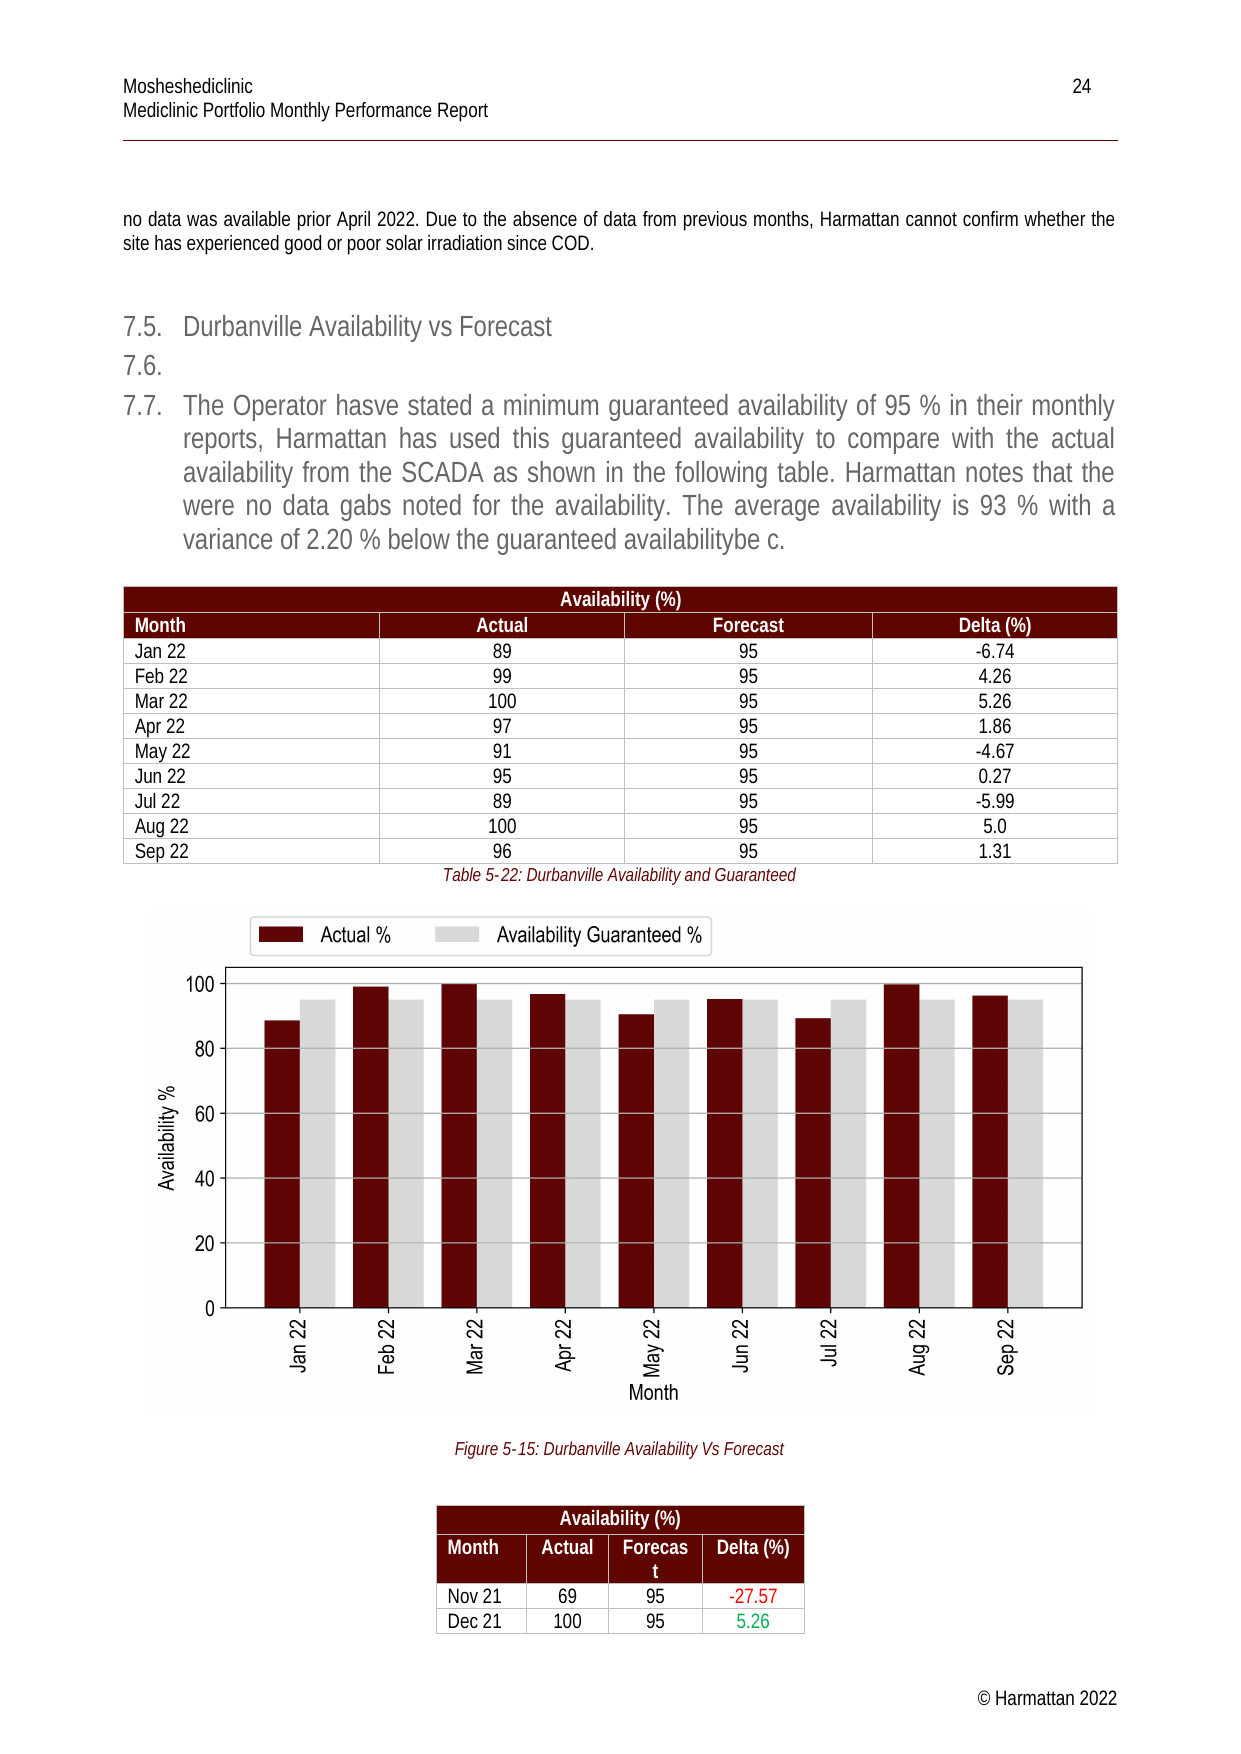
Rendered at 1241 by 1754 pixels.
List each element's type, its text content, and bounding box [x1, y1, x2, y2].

table_cell [873, 764, 1117, 788]
table_cell [873, 613, 1117, 638]
table_cell [124, 689, 379, 713]
table_cell [625, 639, 872, 663]
table_cell [873, 689, 1117, 713]
table_header [437, 1506, 804, 1534]
table_cell [873, 664, 1117, 688]
table_cell [380, 814, 624, 838]
table_cell [124, 714, 379, 738]
table_cell [437, 1584, 526, 1608]
picture [147, 906, 1093, 1415]
table_cell [625, 814, 872, 838]
table_cell [380, 689, 624, 713]
table_cell [380, 789, 624, 813]
table_cell [380, 839, 624, 863]
table_cell [873, 739, 1117, 763]
table_cell [703, 1609, 804, 1633]
table_cell [380, 639, 624, 663]
table_cell [609, 1609, 702, 1633]
table_cell [437, 1609, 526, 1633]
table_cell [625, 664, 872, 688]
table_cell [609, 1584, 702, 1608]
table_cell [527, 1609, 608, 1633]
table_cell [380, 664, 624, 688]
table_cell [873, 789, 1117, 813]
table_cell [124, 639, 379, 663]
subtitle Durbanville Availability vs Forecast [123, 309, 1117, 342]
subtitle . [123, 388, 1117, 555]
table_cell [380, 764, 624, 788]
table_cell [625, 739, 872, 763]
table_cell [625, 764, 872, 788]
table_cell [124, 613, 379, 638]
table_cell [609, 1535, 702, 1583]
table_cell [124, 764, 379, 788]
table_cell [873, 714, 1117, 738]
table_cell [625, 839, 872, 863]
table_cell [625, 689, 872, 713]
table_cell [703, 1535, 804, 1583]
table_cell [124, 839, 379, 863]
table_cell [380, 739, 624, 763]
table_cell [527, 1535, 608, 1583]
table_cell [380, 714, 624, 738]
table_cell [625, 714, 872, 738]
table_cell [527, 1584, 608, 1608]
table_cell [124, 789, 379, 813]
table_cell [703, 1584, 804, 1608]
table_cell [873, 839, 1117, 863]
table_cell [124, 664, 379, 688]
table_cell [873, 814, 1117, 838]
table_cell [625, 613, 872, 638]
table_cell [625, 789, 872, 813]
table_header [124, 587, 1117, 612]
table_cell [873, 639, 1117, 663]
table_cell [380, 613, 624, 638]
table_cell [124, 739, 379, 763]
table_cell [437, 1535, 526, 1583]
table_cell [124, 814, 379, 838]
